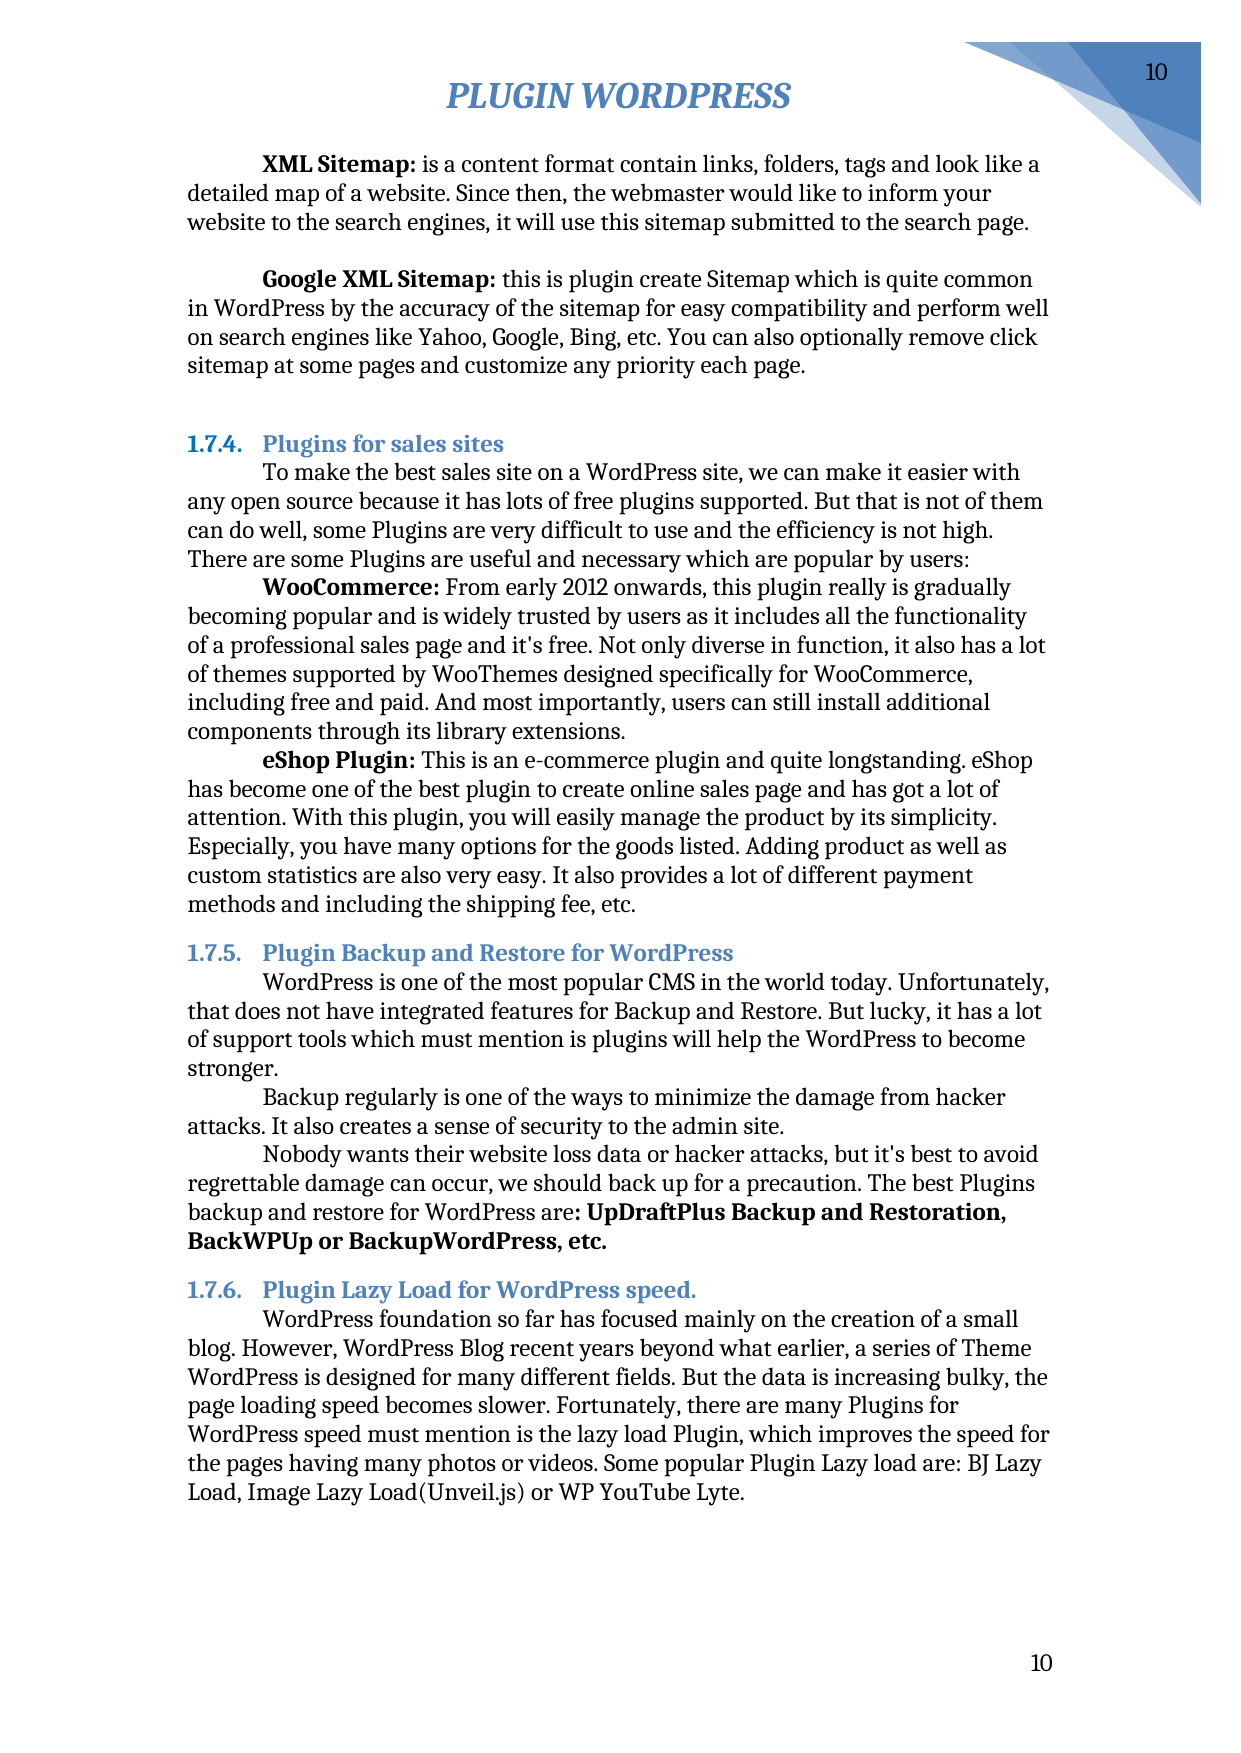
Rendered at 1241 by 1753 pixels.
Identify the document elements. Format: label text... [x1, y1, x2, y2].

text Google XML Sitemap: this is plugin create Sitemap which is quite common in WordPress by the accuracy of the sitemap for easy compatibility and perform well on search engines like Yahoo, Google, Bing, etc. You can also optionally remove click sitemap at some pages and customize any priority each page. [187, 265, 1053, 380]
subtitle Plugins for sales sites [187, 429, 1053, 458]
text WordPress foundation so far has focused mainly on the creation of a small blog. However, WordPress Blog recent years beyond what earlier, a series of Theme WordPress is designed for many different fields. But the data is increasing bulky, the page loading speed becomes slower. Fortunately, there are many Plugins for WordPress speed must mention is the lazy load Plugin, which improves the speed for the pages having many photos or videos. Some popular Plugin Lazy load are: BJ Lazy Load, Image Lazy Load(Unveil.js) or WP YouTube Lyte. [187, 1305, 1053, 1506]
text eShop Plugin: This is an e-commerce plugin and quite longstanding. eShop has become one of the best plugin to create online sales page and has got a lot of attention. With this plugin, you will easily manage the product by its simplicity. Especially, you have many options for the goods listed. Adding product as well as custom statistics are also very easy. It also provides a lot of different payment methods and including the shipping fee, etc. [187, 746, 1053, 918]
subtitle Plugin Lazy Load for WordPress speed. [187, 1276, 1053, 1305]
text Backup regularly is one of the ways to minimize the damage from hacker attacks. It also creates a sense of security to the admin site. [187, 1083, 1053, 1140]
picture [963, 42, 1201, 206]
text To make the best sales site on a WordPress site, we can make it easier with any open source because it has lots of free plugins supported. But that is not of them can do well, some Plugins are very difficult to use and the efficiency is not high. There are some Plugins are useful and necessary which are popular by users: [187, 458, 1053, 573]
text Nobody wants their website loss data or hacker attacks, but it's best to avoid regrettable damage can occur, we should back up for a precaution. The best Plugins backup and restore for WordPress are: UpDraftPlus Backup and Restoration, BackWPUp or BackupWordPress, etc. [187, 1140, 1053, 1255]
text WooCommerce: From early 2012 onwards, this plugin really is gradually becoming popular and is widely trusted by users as it includes all the functionality of a professional sales page and it's free. Not only diverse in function, it also has a lot of themes supported by WooThemes designed specifically for WooCommerce, including free and paid. And most importantly, users can still install additional components through its library extensions. [187, 573, 1053, 746]
text WordPress is one of the most popular CMS in the world today. Unfortunately, that does not have integrated features for Backup and Restore. But lucky, it has a lot of support tools which must mention is plugins will help the WordPress to become stronger. [187, 968, 1053, 1083]
subtitle Plugin Backup and Restore for WordPress [187, 939, 1053, 968]
text XML Sitemap: is a content format contain links, folders, tags and look like a detailed map of a website. Since then, the webmaster would like to inform your website to the search engines, it will use this sitemap submitted to the search page. [187, 150, 1053, 236]
